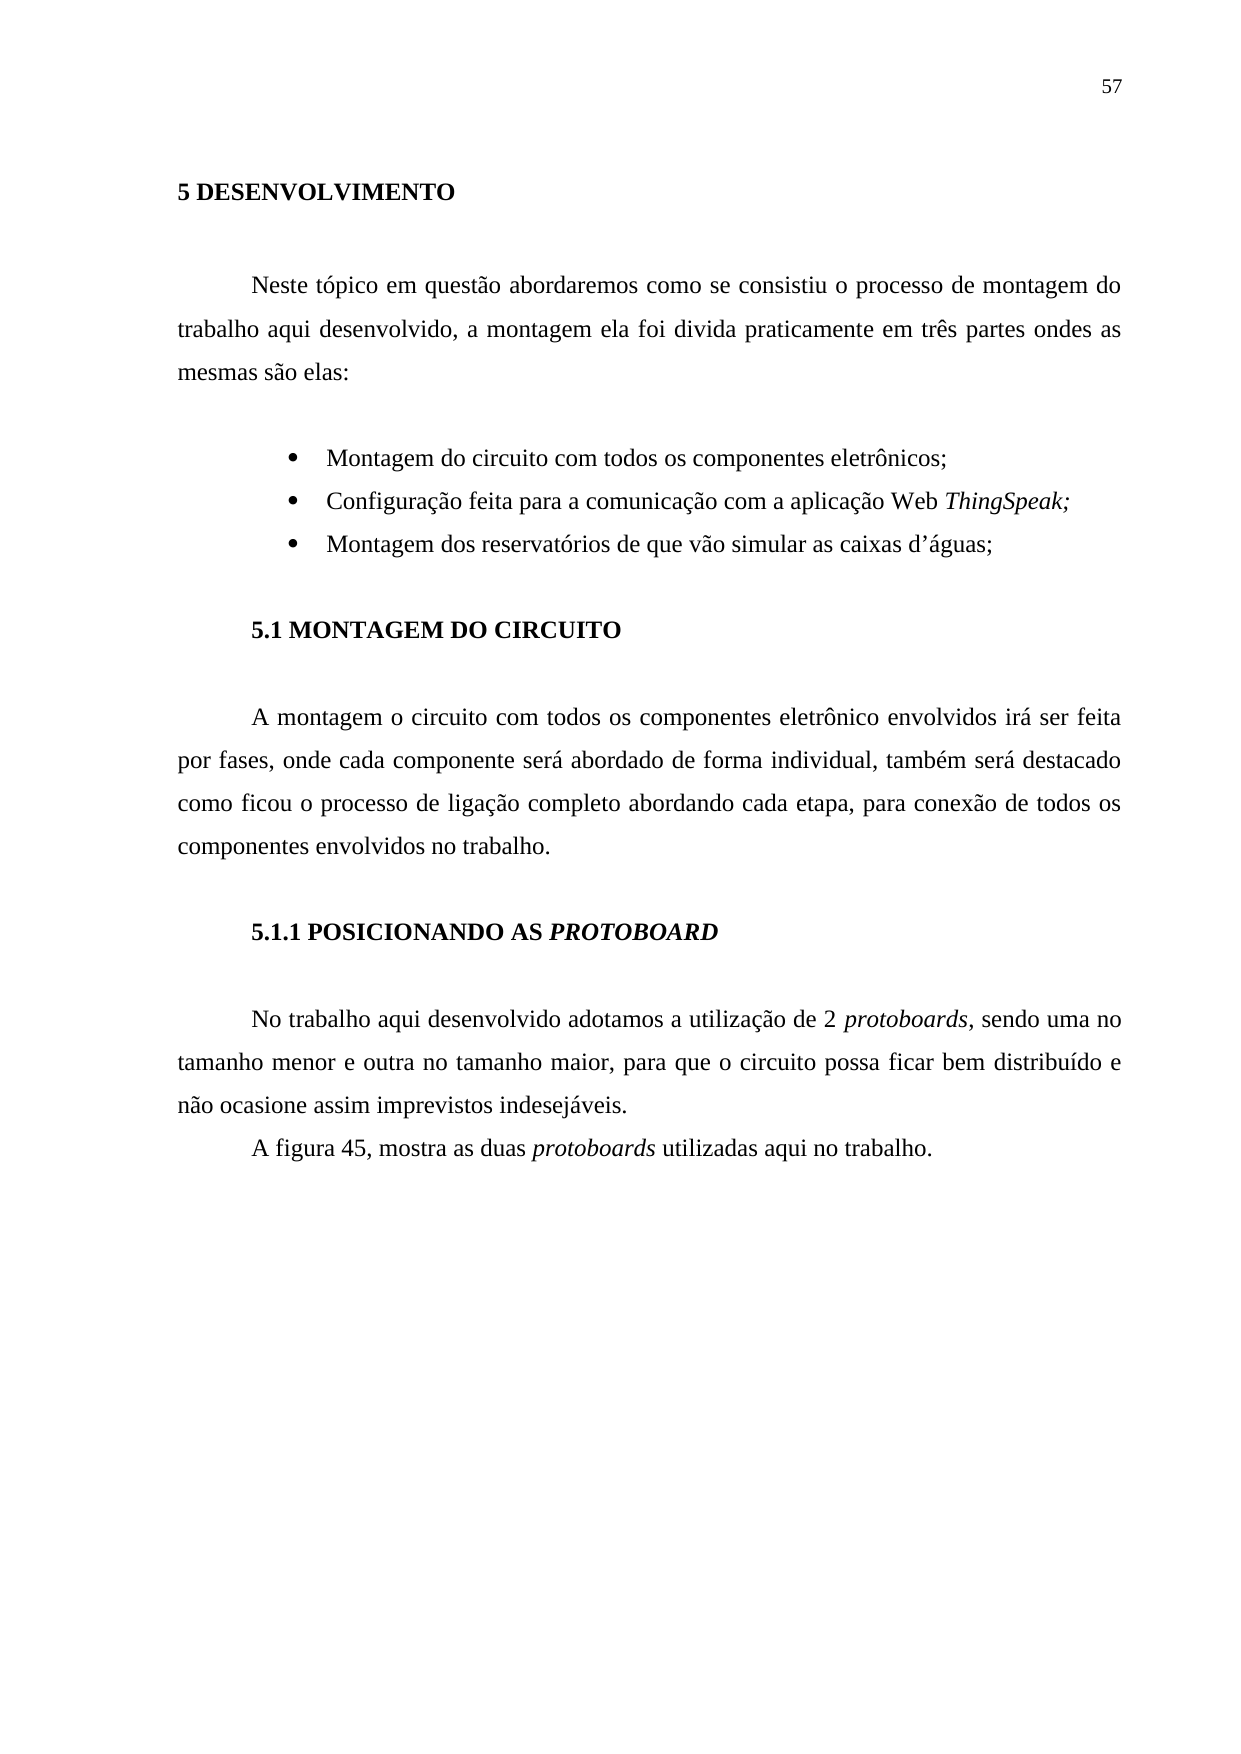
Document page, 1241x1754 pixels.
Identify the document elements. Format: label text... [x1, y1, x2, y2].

list Montagem dos reservatórios de que vão simular as caixas d’águas; [288, 529, 1122, 558]
text 5.1 MONTAGEM DO CIRCUITO [177, 616, 1093, 644]
list Configuração feita para a comunicação com a aplicação Web ThingSpeak; [288, 486, 1122, 515]
text 5 DESENVOLVIMENTO [177, 177, 1122, 206]
text No trabalho aqui desenvolvido adotamos a utilização de 2 protoboards, sendo uma no tamanho menor e outra no tamanho maior, para que o circuito possa ficar bem distribuído e não ocasione assim imprevistos indesejáveis. [177, 1004, 1122, 1119]
text 5.1.1 POSICIONANDO AS PROTOBOARD [177, 917, 1093, 946]
text Neste tópico em questão abordaremos como se consistiu o processo de montagem do trabalho aqui desenvolvido, a montagem ela foi divida praticamente em três partes ondes as mesmas são elas: [177, 271, 1122, 386]
text A montagem o circuito com todos os componentes eletrônico envolvidos irá ser feita por fases, onde cada componente será abordado de forma individual, também será destacado como ficou o processo de ligação completo abordando cada etapa, para conexão de todos os componentes envolvidos no trabalho. [177, 702, 1122, 860]
text A figura 45, mostra as duas protoboards utilizadas aqui no trabalho. [177, 1133, 1122, 1162]
list Montagem do circuito com todos os componentes eletrônicos; [288, 443, 1122, 472]
